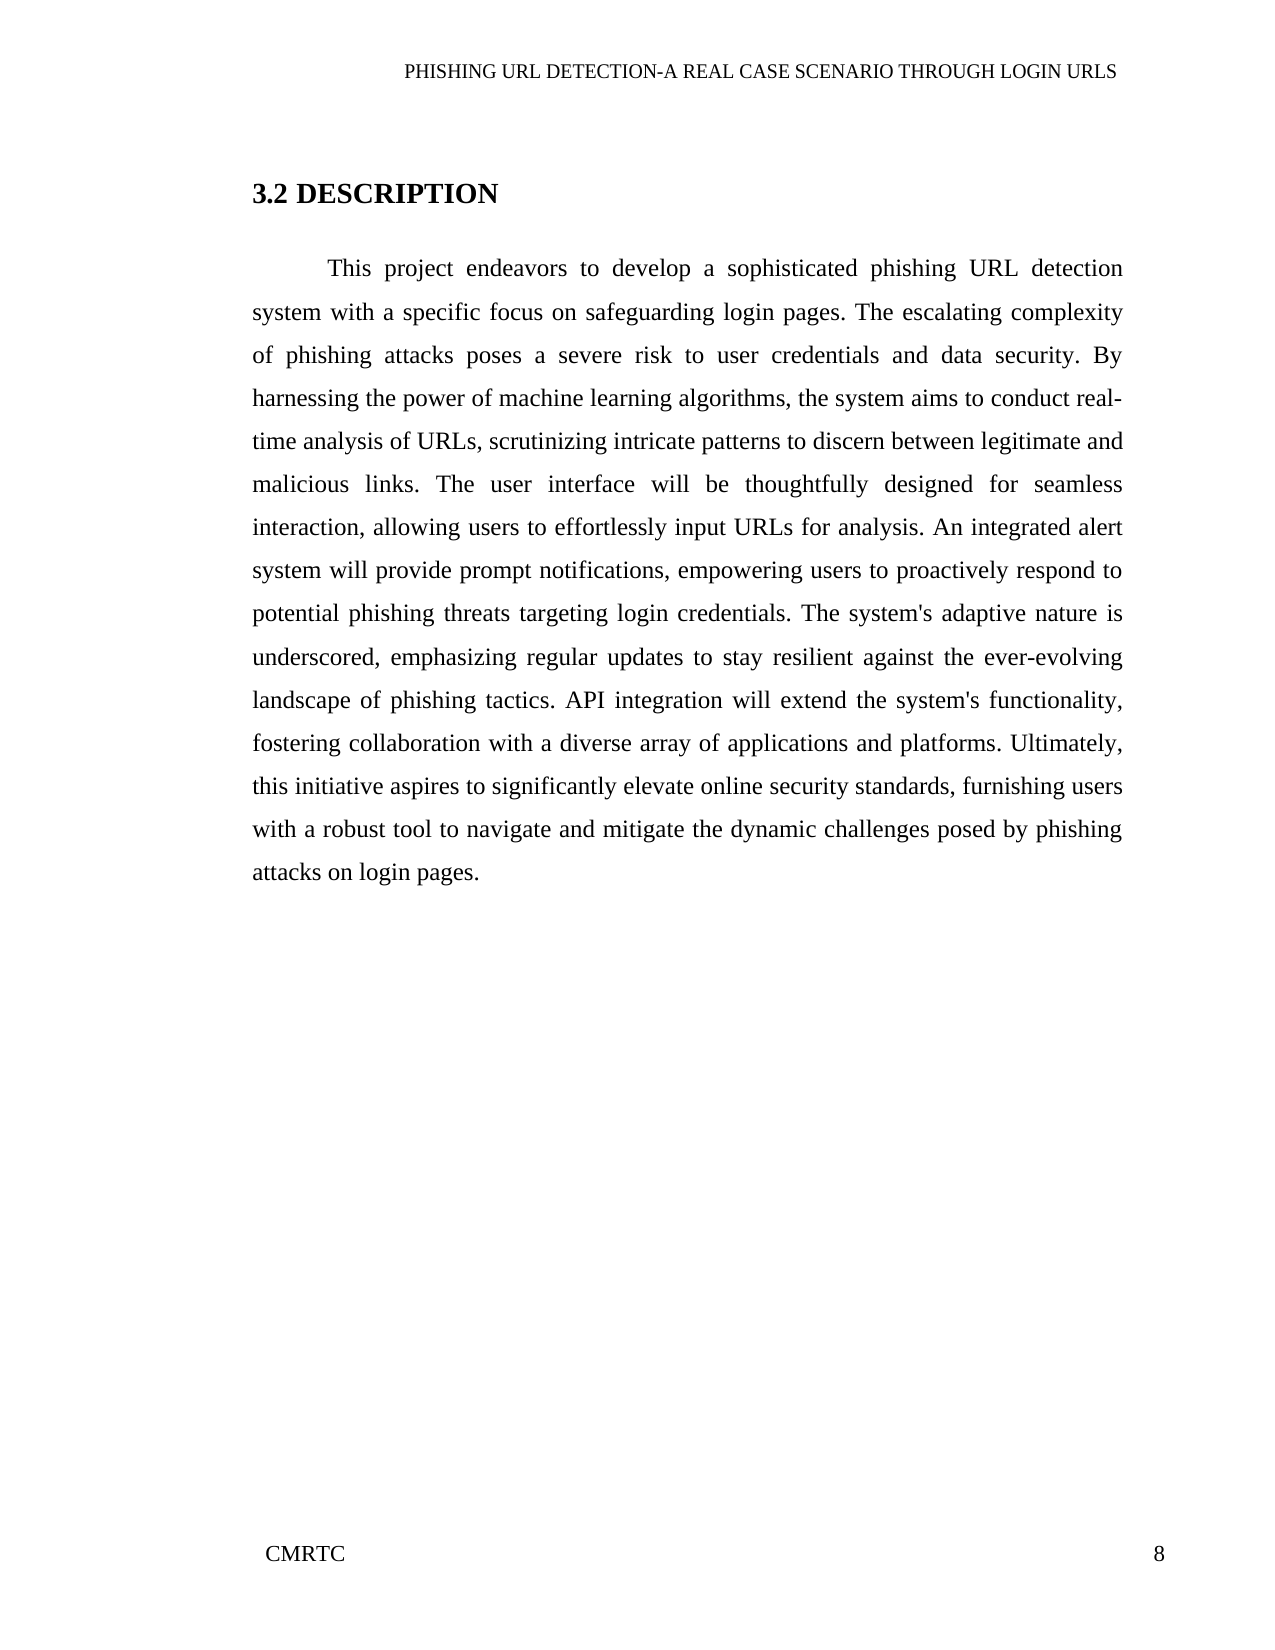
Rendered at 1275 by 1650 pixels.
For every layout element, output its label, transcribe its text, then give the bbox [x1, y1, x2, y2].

subtitle DESCRIPTION [252, 177, 1164, 210]
text This project endeavors to develop a sophisticated phishing URL detection system with a specific focus on safeguarding login pages. The escalating complexity of phishing attacks poses a severe risk to user credentials and data security. By harnessing the power of machine learning algorithms, the system aims to conduct real-time analysis of URLs, scrutinizing intricate patterns to discern between legitimate and malicious links. The user interface will be thoughtfully designed for seamless interaction, allowing users to effortlessly input URLs for analysis. An integrated alert system will provide prompt notifications, empowering users to proactively respond to potential phishing threats targeting login credentials. The system's adaptive nature is underscored, emphasizing regular updates to stay resilient against the ever-evolving landscape of phishing tactics. API integration will extend the system's functionality, fostering collaboration with a diverse array of applications and platforms. Ultimately, this initiative aspires to significantly elevate online security standards, furnishing users with a robust tool to navigate and mitigate the dynamic challenges posed by phishing attacks on login pages. [252, 253, 1124, 886]
